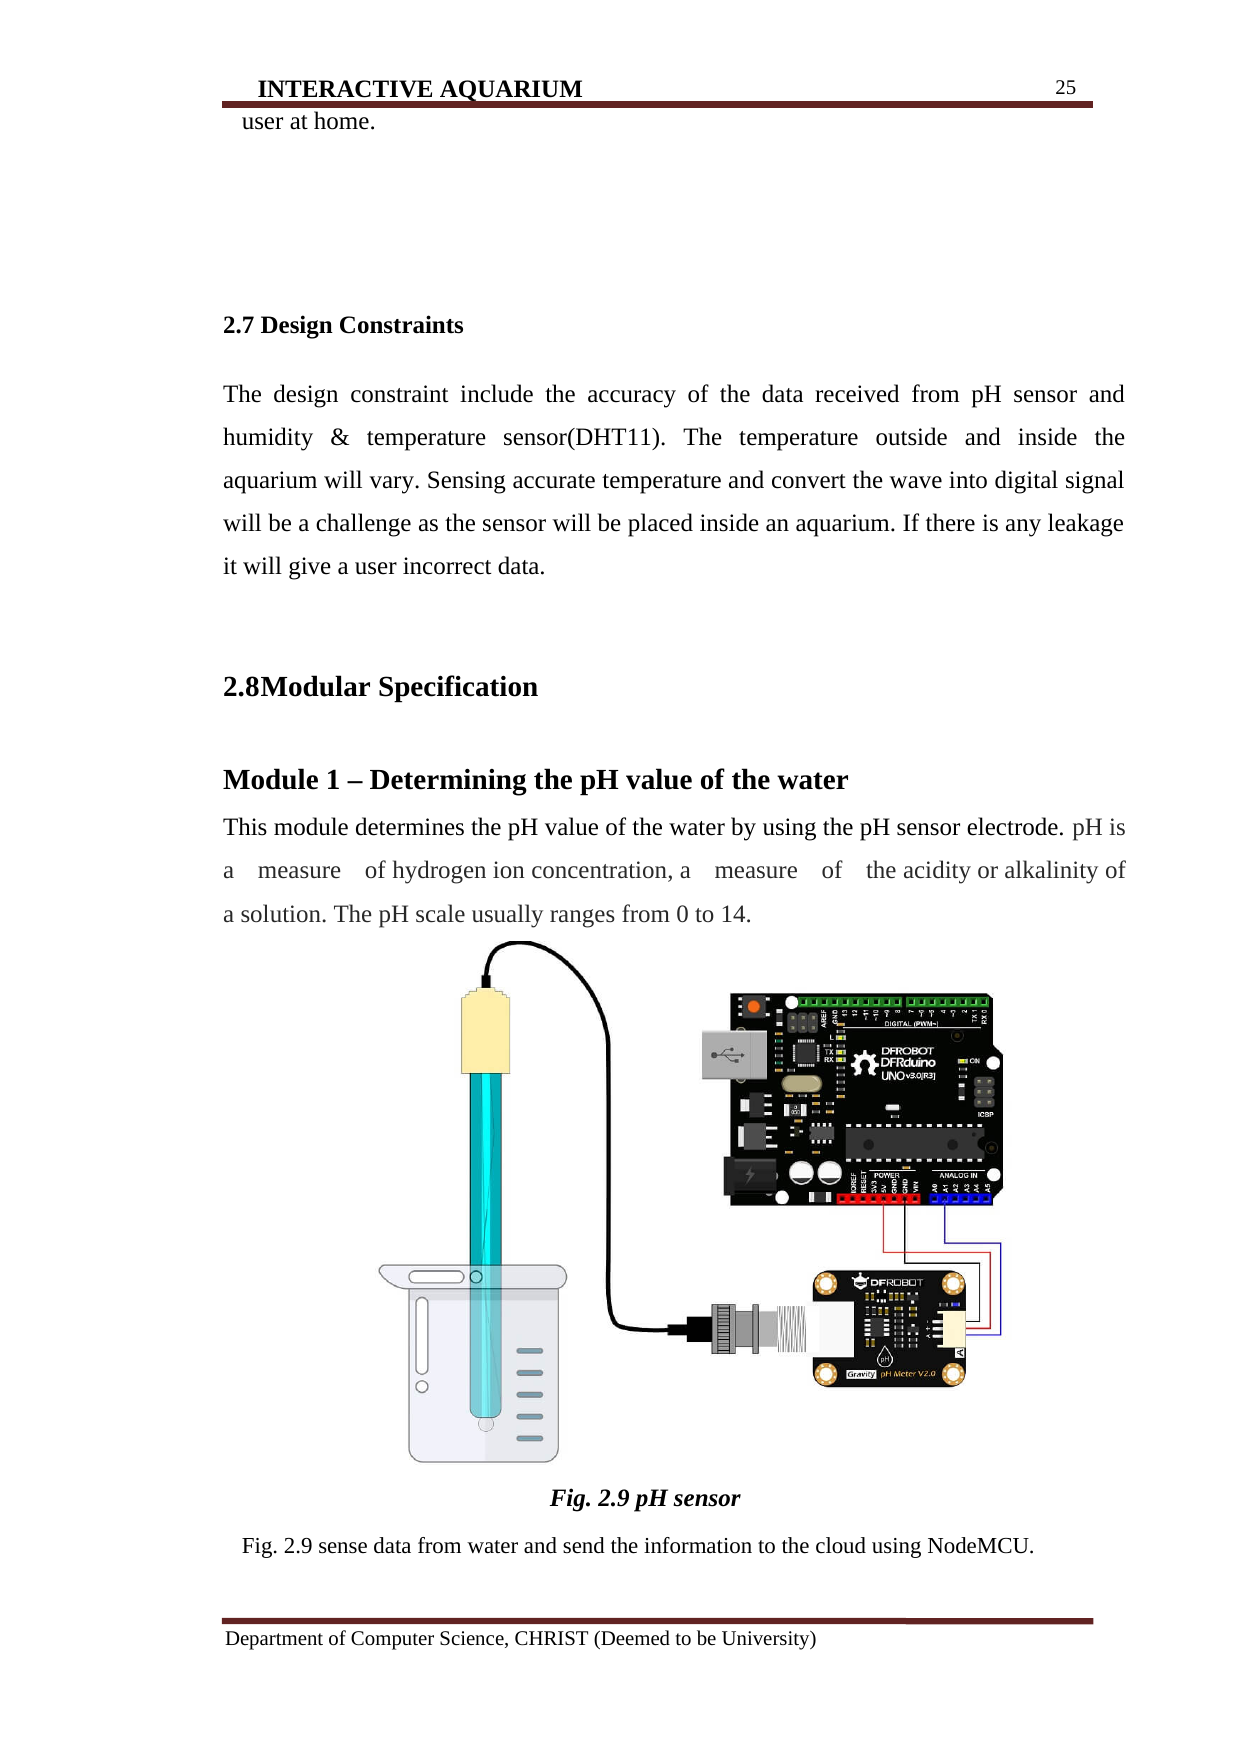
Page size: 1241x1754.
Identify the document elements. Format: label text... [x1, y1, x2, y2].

text Fig. 2.9 sense data from water and send the information to the cloud using NodeMCU. [167, 1532, 1126, 1558]
list Modular Specification [223, 669, 1126, 702]
text Fig. 2.9 pH sensor [167, 1483, 1126, 1511]
text Module 1 – Determining the pH value of the water [223, 762, 1126, 796]
text The design constraint include the accuracy of the data received from pH sensor and humidity & temperature sensor(DHT11). The temperature outside and inside the aquarium will vary. Sensing accurate temperature and convert the wave into digital signal will be a challenge as the sensor will be placed inside an aquarium. If there is any leakage it will give a user incorrect data. [223, 379, 1126, 580]
picture [374, 941, 1014, 1470]
text This module determines the pH value of the water by using the pH sensor electrode. pH is a measure of hydrogen ion concentration, a measure of the acidity or alkalinity of a solution. The pH scale usually ranges from 0 to 14. [223, 812, 1126, 927]
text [242, 106, 1126, 135]
list Design Constraints [223, 311, 1126, 339]
